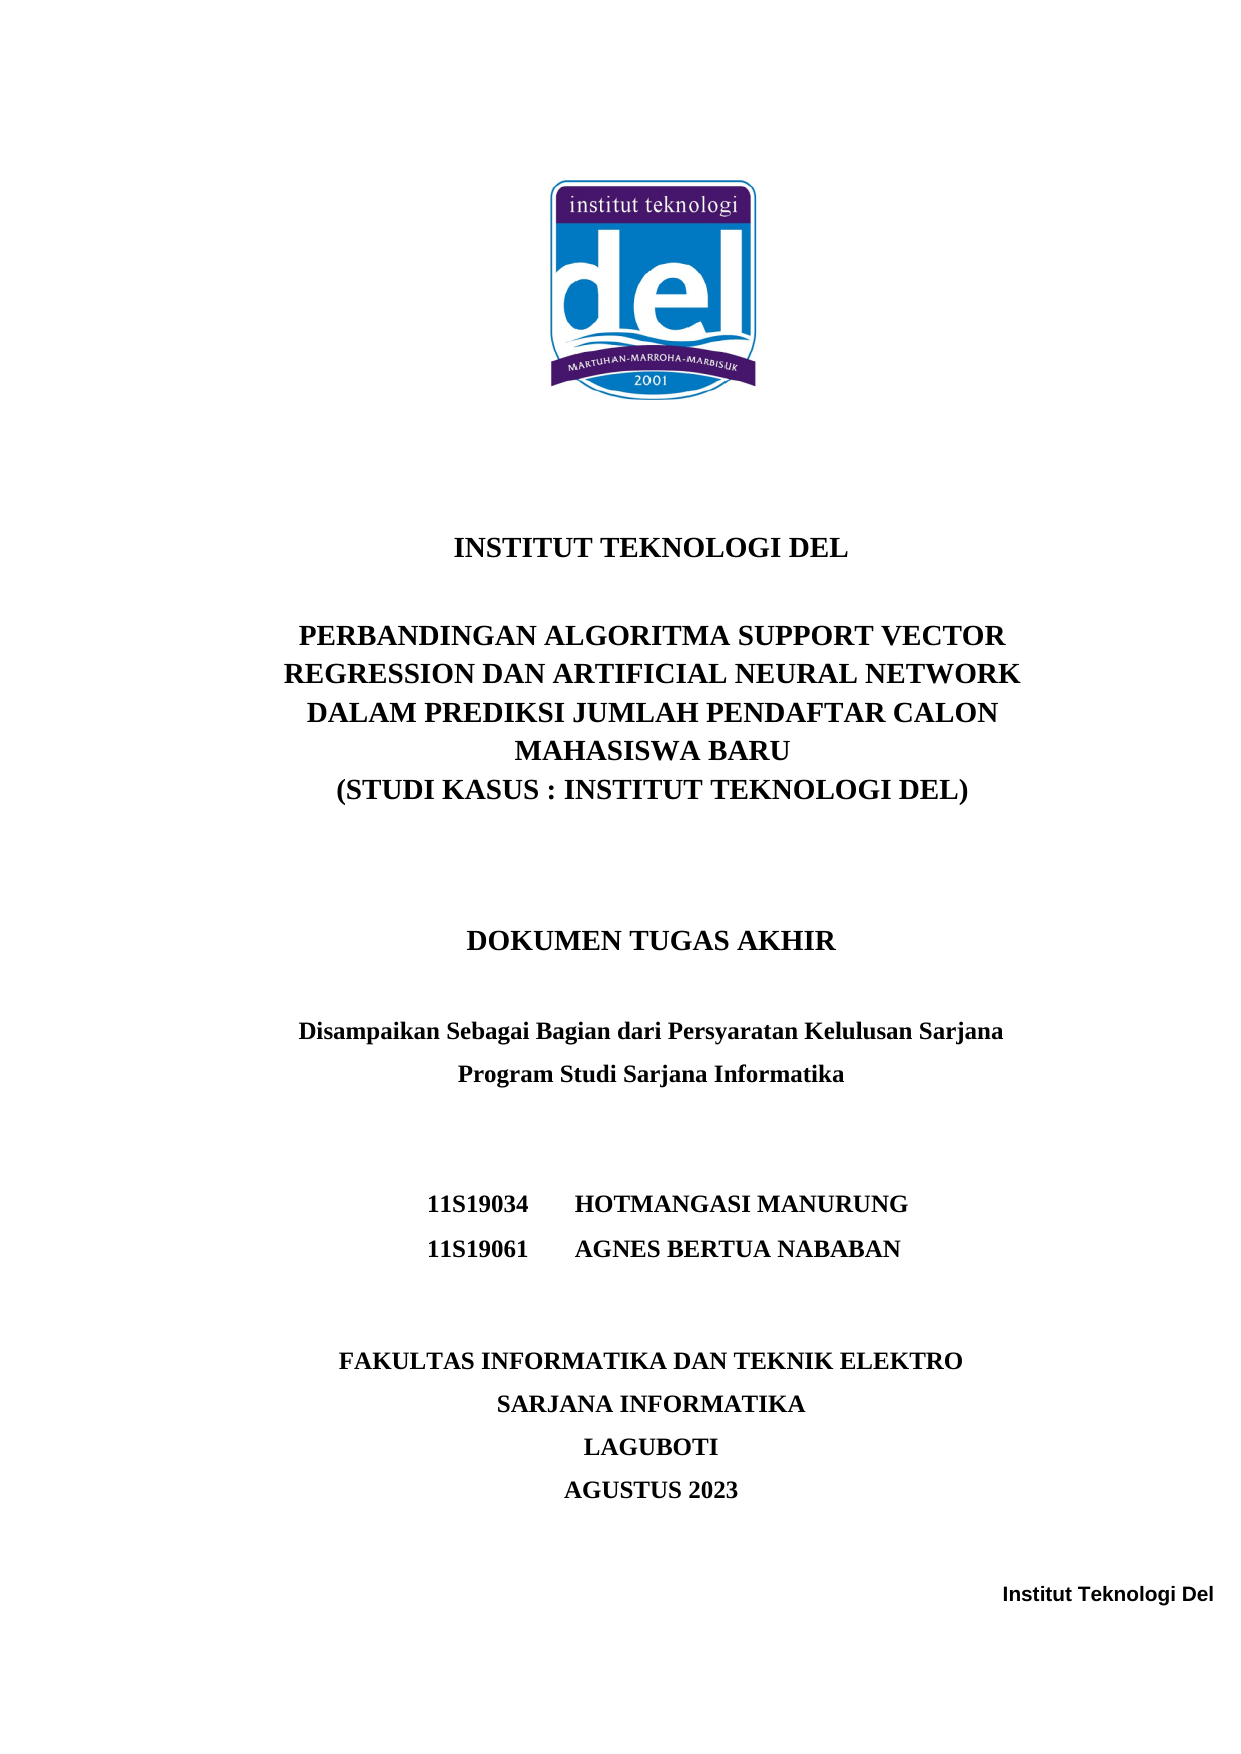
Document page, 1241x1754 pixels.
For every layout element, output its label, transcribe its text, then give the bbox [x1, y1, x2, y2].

text Disampaikan Sebagai Bagian dari Persyaratan Kelulusan Sarjana [239, 1016, 1063, 1045]
text (STUDI KASUS : INSTITUT TEKNOLOGI DEL) [239, 772, 1066, 806]
picture [539, 177, 763, 400]
table_cell AGNES BERTUA NABABAN [564, 1234, 947, 1277]
text DOKUMEN TUGAS AKHIR [239, 923, 1063, 956]
text AGUSTUS 2023 [239, 1475, 1063, 1504]
text FAKULTAS INFORMATIKA DAN TEKNIK ELEKTRO [239, 1346, 1063, 1374]
text LAGUBOTI [239, 1432, 1063, 1461]
table_header HOTMANGASI MANURUNG [564, 1190, 947, 1233]
text Program Studi Sarjana Informatika [239, 1059, 1063, 1088]
text INSTITUT TEKNOLOGI DEL [239, 530, 1063, 563]
table_header 11S19034 [416, 1190, 563, 1233]
table_cell 11S19061 [416, 1234, 563, 1277]
text PERBANDINGAN ALGORITMA SUPPORT VECTOR REGRESSION DAN ARTIFICIAL NEURAL NETWORK DALAM PREDIKSI JUMLAH PENDAFTAR CALON MAHASISWA BARU [239, 618, 1066, 767]
text SARJANA INFORMATIKA [239, 1389, 1063, 1418]
